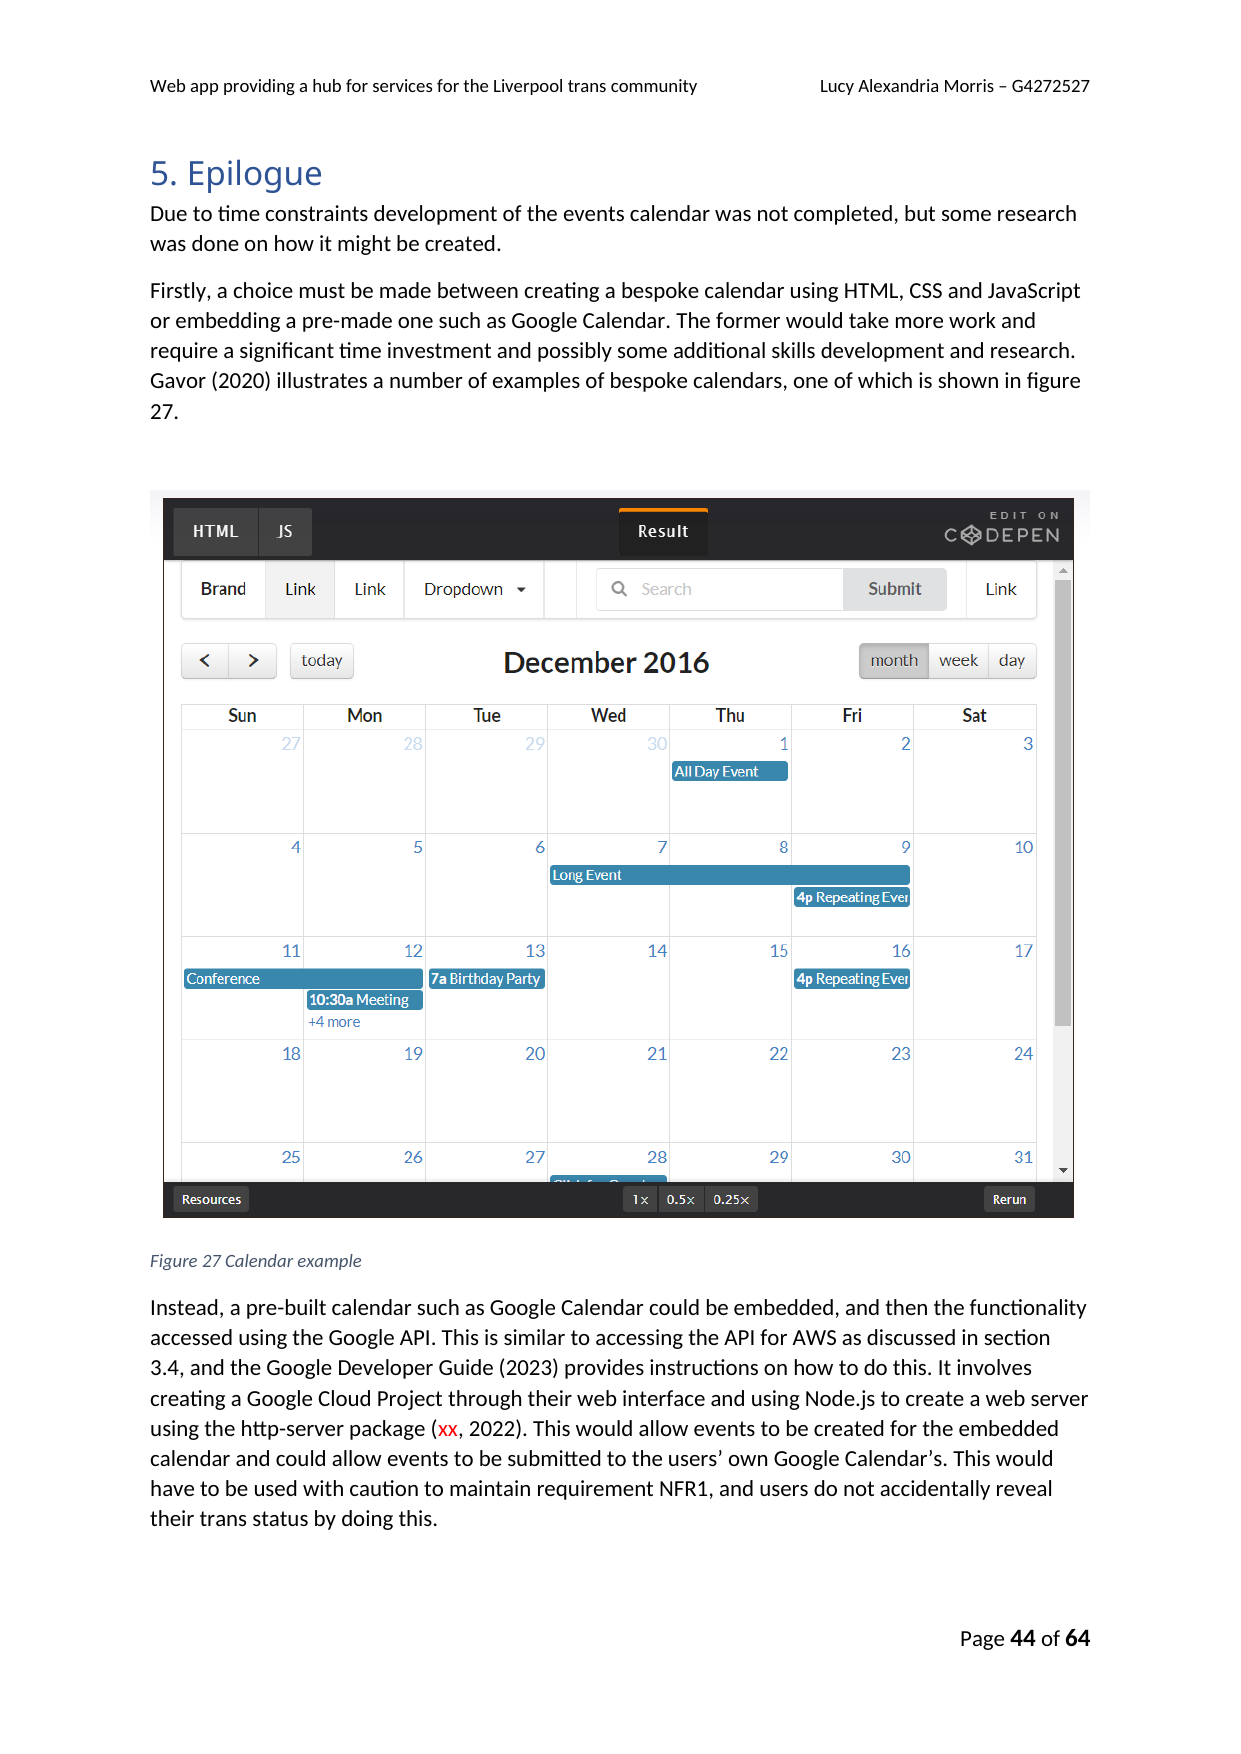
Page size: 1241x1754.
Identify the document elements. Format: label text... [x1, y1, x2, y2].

text Due to time constraints development of the events calendar was not completed, but some research was done on how it might be created. [150, 199, 1090, 257]
text Instead, a pre-built calendar such as Google Calendar could be embedded, and then the functionality accessed using the Google API. This is similar to accessing the API for AWS as discussed in section 3.4, and the Google Developer Guide (2023) provides instructions on how to do this. It involves creating a Google Cloud Project through their web interface and using Node.js to create a web server using the http-server package (xx, 2022). This would allow events to be created for the embedded calendar and could allow events to be submitted to the users’ own Google Calendar’s. This would have to be used with caution to maintain requirement NFR1, and users do not accidentally reveal their trans status by doing this. [150, 1293, 1090, 1532]
text Firstly, a choice must be made between creating a bespoke calendar using HTML, CSS and JavaScript or embedding a pre-made one such as Google Calendar. The former would take more work and require a significant time investment and possibly some additional skills development and research. Gavor (2020) illustrates a number of examples of bespoke calendars, one of which is shown in figure 27. [150, 276, 1090, 425]
picture [150, 490, 1091, 1231]
subtitle 5. Epilogue [150, 150, 1090, 195]
